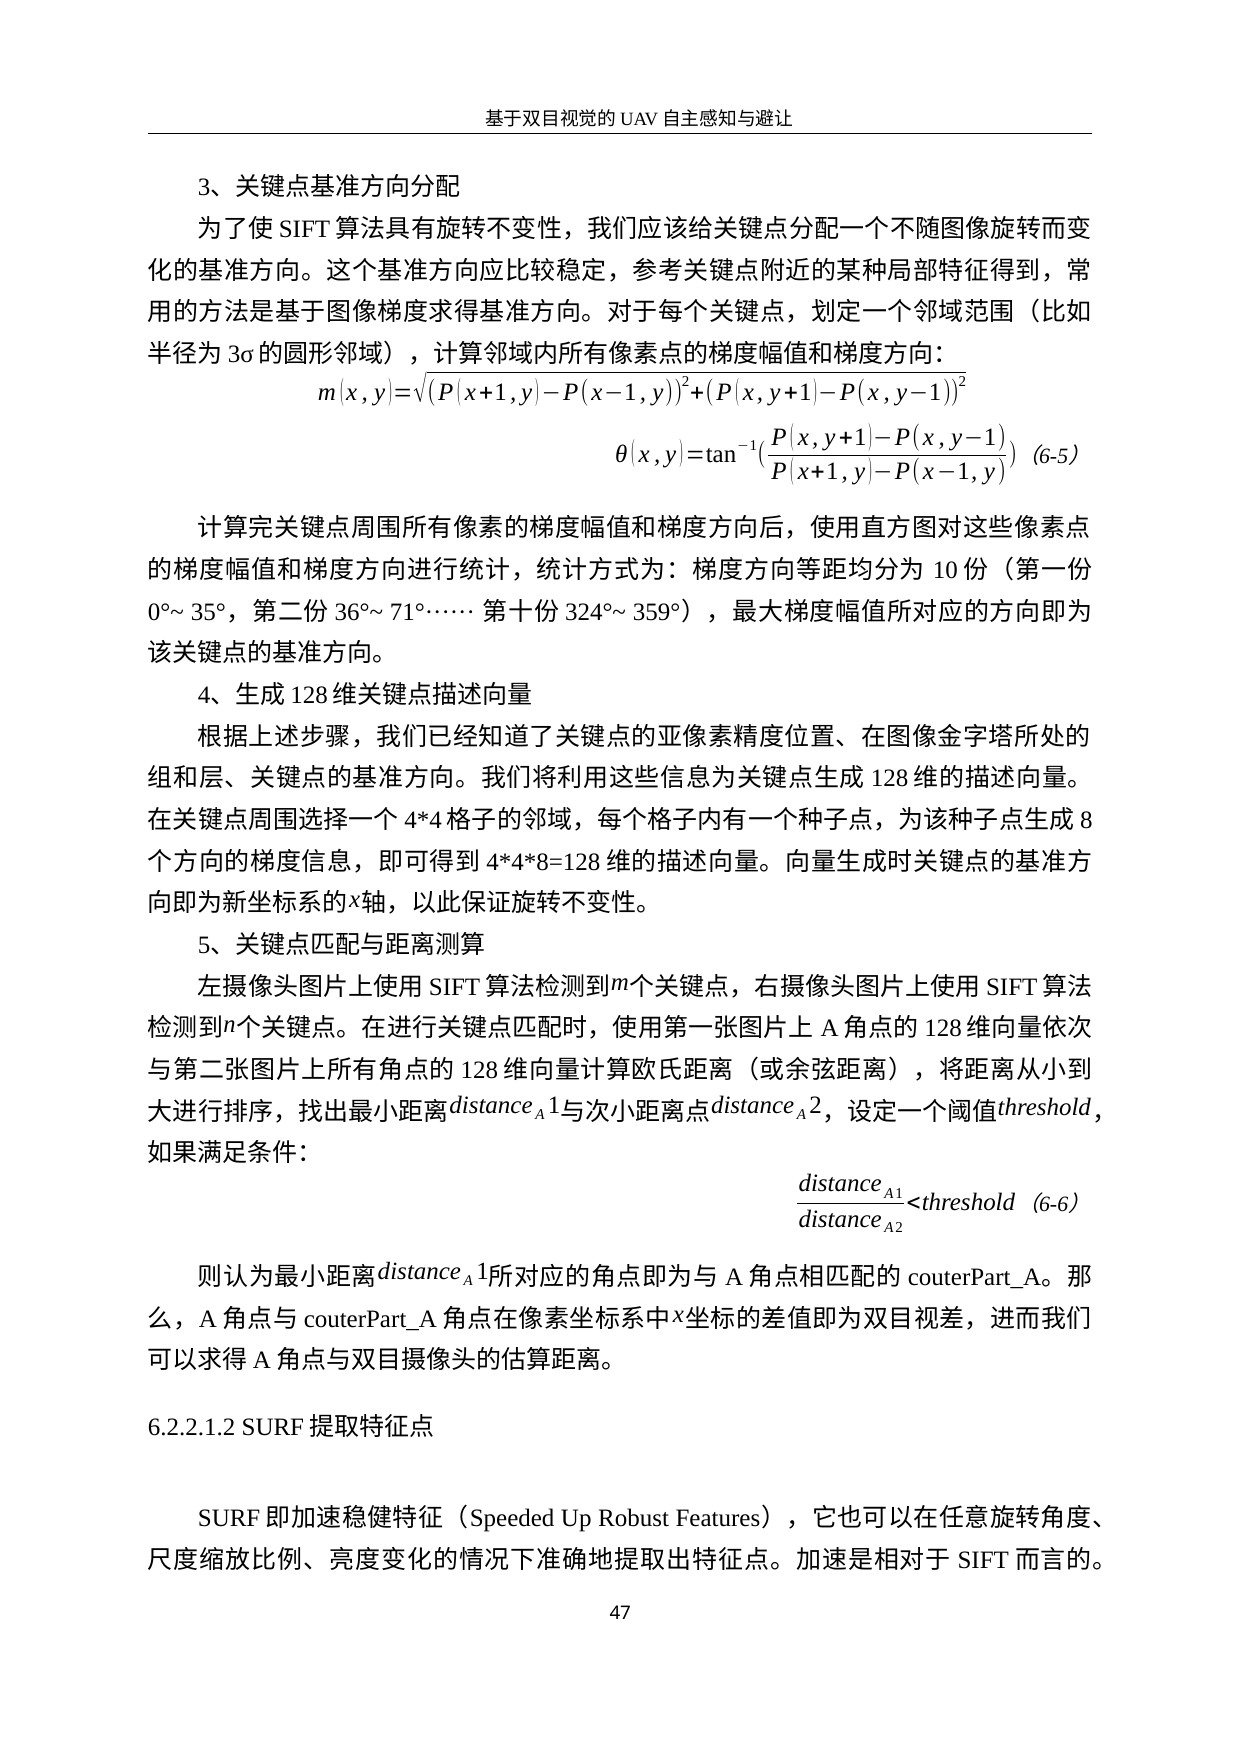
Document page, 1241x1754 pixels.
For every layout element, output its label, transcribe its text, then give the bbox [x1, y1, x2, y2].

list 为了使SIFT算法具有旋转不变性，我们应该给关键点分配一个不随图像旋转而变化的基准方向。这个基准方向应比较稳定，参考关键点附近的某种局部特征得到，常用的方法是基于图像梯度求得基准方向。对于每个关键点，划定一个邻域范围（比如半径为3σ的圆形邻域），计算邻域内所有像素点的梯度幅值和梯度方向： [148, 204, 1092, 371]
list 左摄像头图片上使用SIFT算法检测到个关键点，右摄像头图片上使用SIFT算法检测到个关键点。在进行关键点匹配时，使用第一张图片上A角点的128维向量依次与第二张图片上所有角点的128维向量计算欧氏距离（或余弦距离），将距离从小到大进行排序，找出最小距离与次小距离点，设定一个阈值，如果满足条件： [148, 962, 1092, 1170]
list 则认为最小距离所对应的角点即为与A角点相匹配的couterPart_A。那么，A角点与couterPart_A角点在像素坐标系中坐标的差值即为双目视差，进而我们可以求得A角点与双目摄像头的估算距离。 [148, 1252, 1092, 1377]
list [148, 1493, 1092, 1576]
list 3、关键点基准方向分配 [148, 162, 1092, 204]
list 4、生成128维关键点描述向量 [148, 670, 1092, 712]
list 计算完关键点周围所有像素的梯度幅值和梯度方向后，使用直方图对这些像素点的梯度幅值和梯度方向进行统计，统计方式为：梯度方向等距均分为10份（第一份0°~ 35°，第二份36°~ 71°······ 第十份324°~ 359°），最大梯度幅值所对应的方向即为该关键点的基准方向。 [148, 503, 1092, 670]
subtitle 6.2.2.1.2 SURF提取特征点 [148, 1406, 1092, 1443]
text （6-6） [148, 1170, 1092, 1236]
list 5、关键点匹配与距离测算 [148, 920, 1092, 962]
text （6-5） [148, 422, 1092, 487]
list 根据上述步骤，我们已经知道了关键点的亚像素精度位置、在图像金字塔所处的组和层、关键点的基准方向。我们将利用这些信息为关键点生成128维的描述向量。在关键点周围选择一个4*4格子的邻域，每个格子内有一个种子点，为该种子点生成8个方向的梯度信息，即可得到4*4*8=128维的描述向量。向量生成时关键点的基准方向即为新坐标系的轴，以此保证旋转不变性。 [148, 712, 1092, 920]
